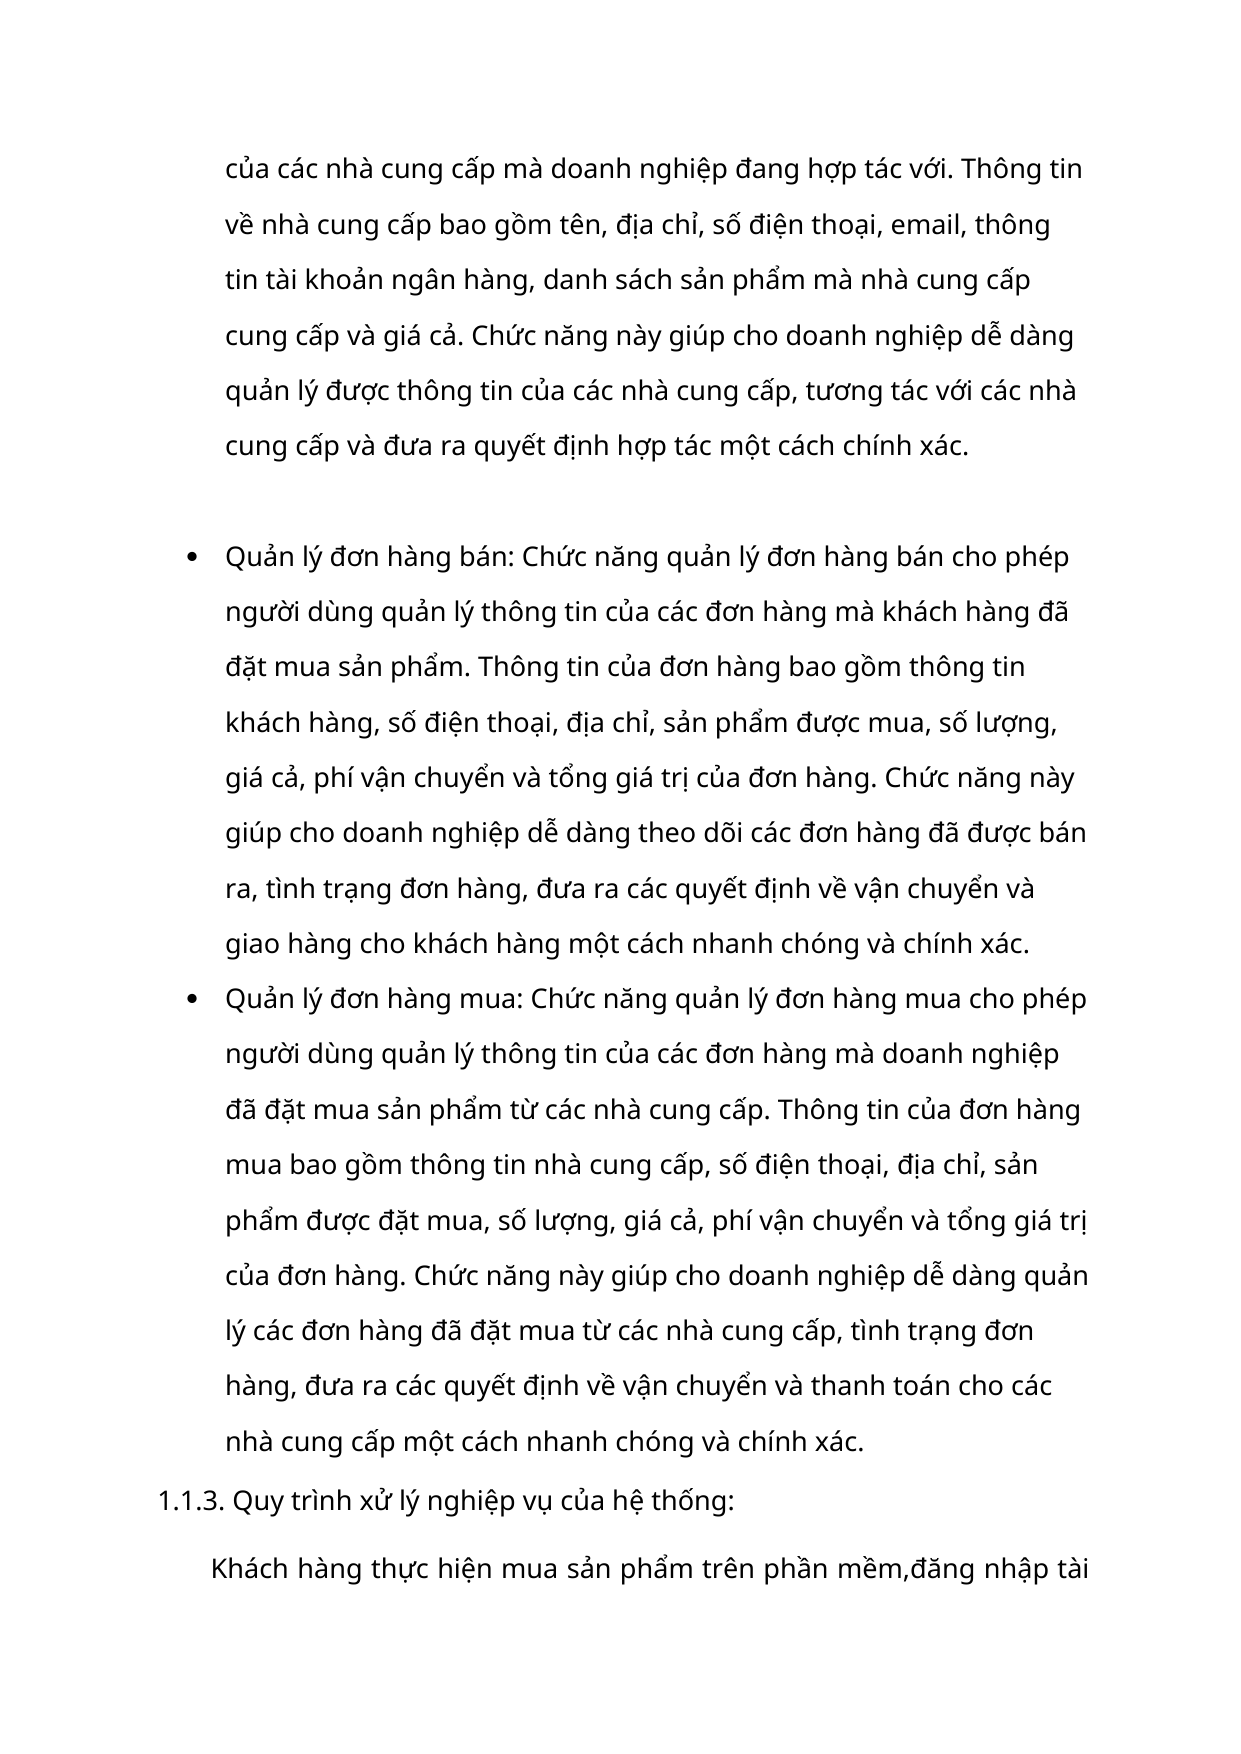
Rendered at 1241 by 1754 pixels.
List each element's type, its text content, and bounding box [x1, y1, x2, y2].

list Quản lý đơn hàng mua: Chức năng quản lý đơn hàng mua cho phép người dùng quản lý thông tin của các đơn hàng mà doanh nghiệp đã đặt mua sản phẩm từ các nhà cung cấp. Thông tin của đơn hàng mua bao gồm thông tin nhà cung cấp, số điện thoại, địa chỉ, sản phẩm được đặt mua, số lượng, giá cả, phí vận chuyển và tổng giá trị của đơn hàng. Chức năng này giúp cho doanh nghiệp dễ dàng quản lý các đơn hàng đã đặt mua từ các nhà cung cấp, tình trạng đơn hàng, đưa ra các quyết định về vận chuyển và thanh toán cho các nhà cung cấp một cách nhanh chóng và chính xác. [187, 980, 1090, 1459]
list Quản lý đơn hàng bán: Chức năng quản lý đơn hàng bán cho phép người dùng quản lý thông tin của các đơn hàng mà khách hàng đã đặt mua sản phẩm. Thông tin của đơn hàng bao gồm thông tin khách hàng, số điện thoại, địa chỉ, sản phẩm được mua, số lượng, giá cả, phí vận chuyển và tổng giá trị của đơn hàng. Chức năng này giúp cho doanh nghiệp dễ dàng theo dõi các đơn hàng đã được bán ra, tình trạng đơn hàng, đưa ra các quyết định về vận chuyển và giao hàng cho khách hàng một cách nhanh chóng và chính xác. [187, 537, 1090, 961]
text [150, 1550, 1090, 1587]
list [187, 150, 1090, 463]
subtitle 1.1.3. Quy trình xử lý nghiệp vụ của hệ thống: [150, 1482, 1090, 1518]
